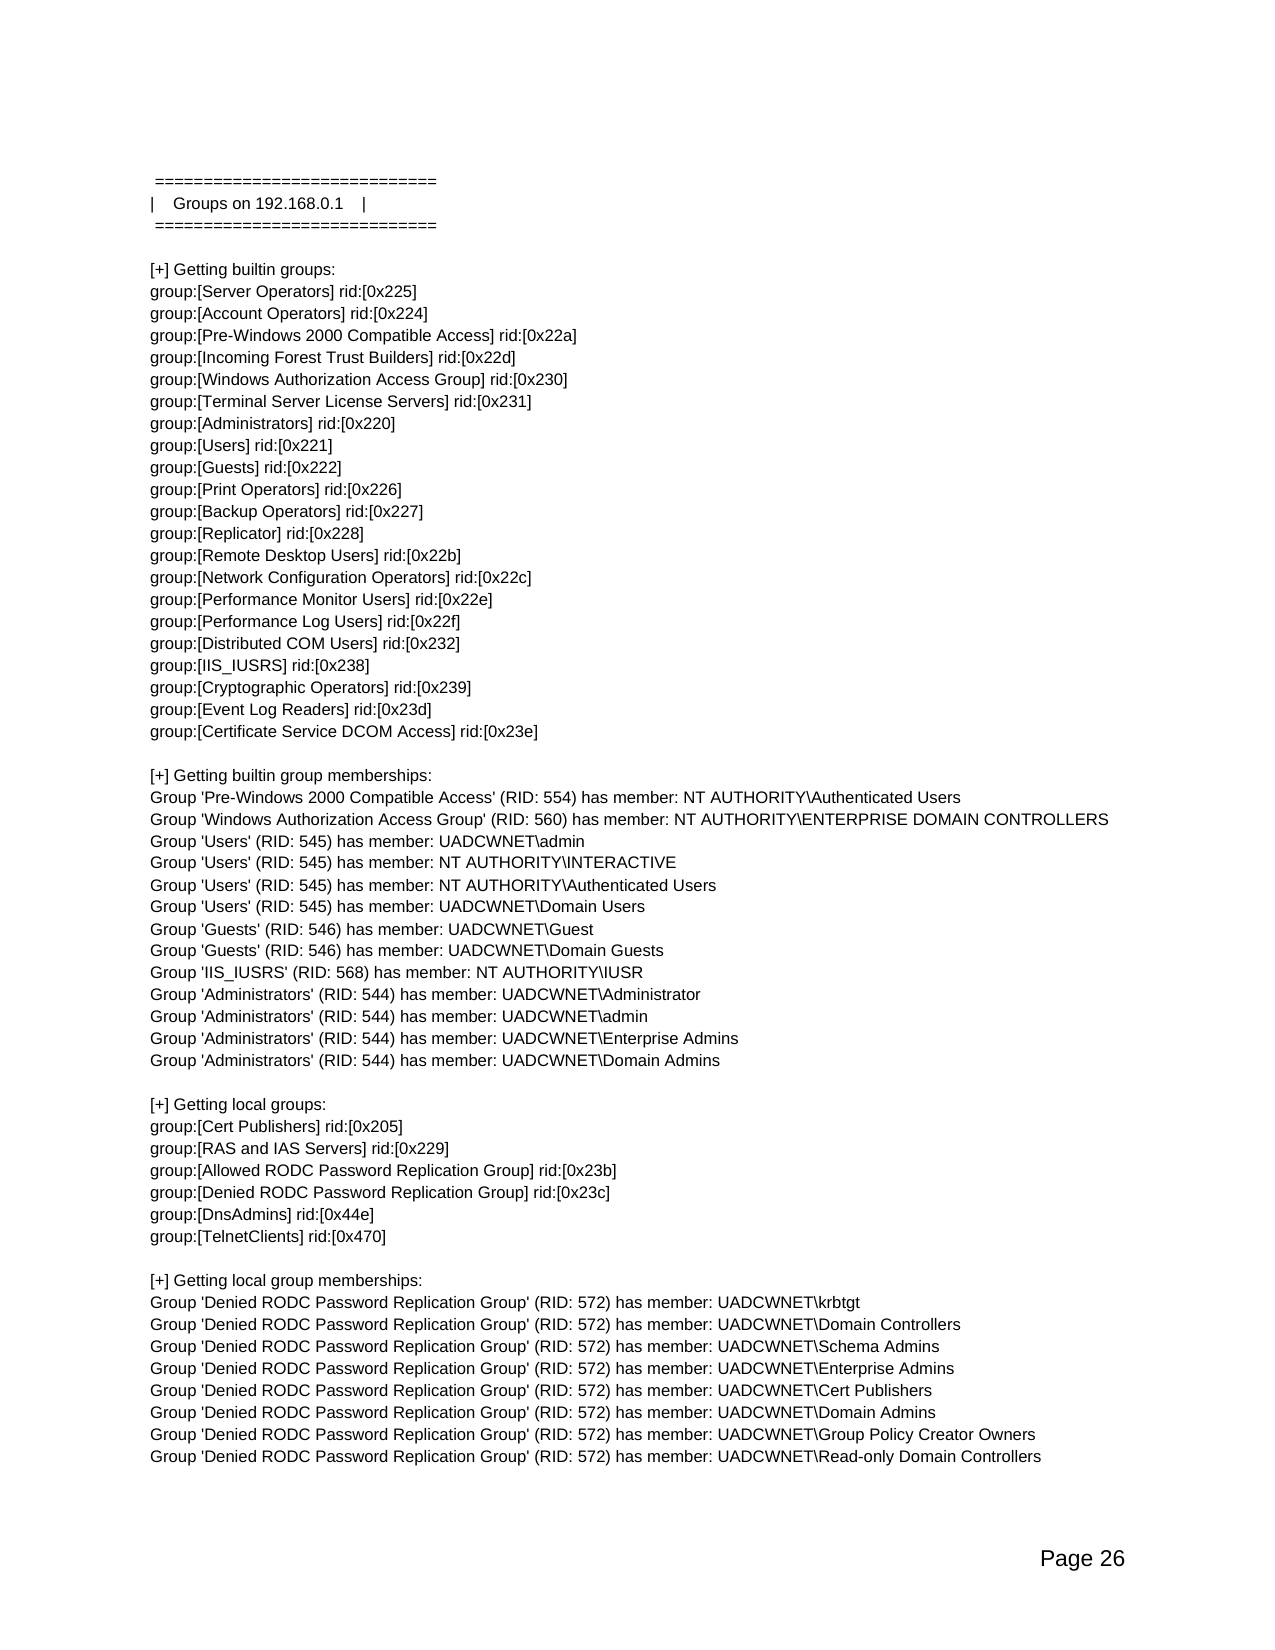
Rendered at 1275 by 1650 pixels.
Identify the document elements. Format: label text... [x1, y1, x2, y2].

text group:[Server Operators] rid:[0x225] [150, 282, 1125, 301]
text Group 'Guests' (RID: 546) has member: UADCWNET\Domain Guests [150, 941, 1125, 960]
text group:[Guests] rid:[0x222] [150, 458, 1125, 477]
text [+] Getting local group memberships: [150, 1271, 1125, 1290]
text group:[Backup Operators] rid:[0x227] [150, 502, 1125, 521]
text Group 'Denied RODC Password Replication Group' (RID: 572) has member: UADCWNET\Schema Admins [150, 1337, 1125, 1356]
text group:[Windows Authorization Access Group] rid:[0x230] [150, 370, 1125, 389]
text group:[IIS_IUSRS] rid:[0x238] [150, 656, 1125, 675]
text group:[Performance Monitor Users] rid:[0x22e] [150, 589, 1125, 609]
text group:[Performance Log Users] rid:[0x22f] [150, 612, 1125, 631]
text group:[Event Log Readers] rid:[0x23d] [150, 699, 1125, 719]
text Group 'Pre-Windows 2000 Compatible Access' (RID: 554) has member: NT AUTHORITY\Authenticated Users [150, 787, 1125, 807]
text Group 'Users' (RID: 545) has member: NT AUTHORITY\Authenticated Users [150, 875, 1125, 894]
text Group 'Administrators' (RID: 544) has member: UADCWNET\Enterprise Admins [150, 1029, 1125, 1048]
text group:[Replicator] rid:[0x228] [150, 524, 1125, 543]
text | Groups on 192.168.0.1 | [150, 194, 1125, 213]
text Group 'Administrators' (RID: 544) has member: UADCWNET\admin [150, 1007, 1125, 1026]
text Group 'IIS_IUSRS' (RID: 568) has member: NT AUTHORITY\IUSR [150, 963, 1125, 982]
text group:[Incoming Forest Trust Builders] rid:[0x22d] [150, 348, 1125, 367]
text group:[Cryptographic Operators] rid:[0x239] [150, 677, 1125, 697]
text Group 'Users' (RID: 545) has member: NT AUTHORITY\INTERACTIVE [150, 853, 1125, 872]
text group:[Network Configuration Operators] rid:[0x22c] [150, 568, 1125, 587]
text [+] Getting builtin group memberships: [150, 765, 1125, 784]
text group:[Allowed RODC Password Replication Group] rid:[0x23b] [150, 1161, 1125, 1180]
text group:[Certificate Service DCOM Access] rid:[0x23e] [150, 721, 1125, 741]
text Group 'Administrators' (RID: 544) has member: UADCWNET\Administrator [150, 985, 1125, 1004]
text ============================= [150, 216, 1125, 235]
text Group 'Denied RODC Password Replication Group' (RID: 572) has member: UADCWNET\krbtgt [150, 1293, 1125, 1312]
text Group 'Users' (RID: 545) has member: UADCWNET\Domain Users [150, 897, 1125, 916]
text group:[Account Operators] rid:[0x224] [150, 304, 1125, 323]
text Group 'Administrators' (RID: 544) has member: UADCWNET\Domain Admins [150, 1051, 1125, 1070]
text group:[Terminal Server License Servers] rid:[0x231] [150, 392, 1125, 411]
text group:[DnsAdmins] rid:[0x44e] [150, 1205, 1125, 1224]
text group:[Pre-Windows 2000 Compatible Access] rid:[0x22a] [150, 326, 1125, 345]
text group:[Administrators] rid:[0x220] [150, 414, 1125, 433]
text Group 'Denied RODC Password Replication Group' (RID: 572) has member: UADCWNET\Group Policy Creator Owners [150, 1425, 1125, 1444]
text group:[TelnetClients] rid:[0x470] [150, 1227, 1125, 1246]
text group:[Distributed COM Users] rid:[0x232] [150, 633, 1125, 653]
text group:[Denied RODC Password Replication Group] rid:[0x23c] [150, 1183, 1125, 1202]
text group:[Print Operators] rid:[0x226] [150, 480, 1125, 499]
text Group 'Windows Authorization Access Group' (RID: 560) has member: NT AUTHORITY\ENTERPRISE DOMAIN CONTROLLERS [150, 809, 1125, 828]
text Group 'Denied RODC Password Replication Group' (RID: 572) has member: UADCWNET\Domain Controllers [150, 1315, 1125, 1334]
text group:[Users] rid:[0x221] [150, 436, 1125, 455]
text Group 'Denied RODC Password Replication Group' (RID: 572) has member: UADCWNET\Domain Admins [150, 1403, 1125, 1422]
text Group 'Denied RODC Password Replication Group' (RID: 572) has member: UADCWNET\Enterprise Admins [150, 1359, 1125, 1378]
text ============================= [150, 172, 1125, 191]
text Group 'Denied RODC Password Replication Group' (RID: 572) has member: UADCWNET\Cert Publishers [150, 1381, 1125, 1400]
text group:[Cert Publishers] rid:[0x205] [150, 1117, 1125, 1136]
text [+] Getting local groups: [150, 1095, 1125, 1114]
text group:[Remote Desktop Users] rid:[0x22b] [150, 546, 1125, 565]
text [+] Getting builtin groups: [150, 260, 1125, 279]
text Group 'Denied RODC Password Replication Group' (RID: 572) has member: UADCWNET\Read-only Domain Controllers [150, 1447, 1125, 1466]
text Group 'Users' (RID: 545) has member: UADCWNET\admin [150, 831, 1125, 851]
text group:[RAS and IAS Servers] rid:[0x229] [150, 1139, 1125, 1158]
text Group 'Guests' (RID: 546) has member: UADCWNET\Guest [150, 919, 1125, 938]
